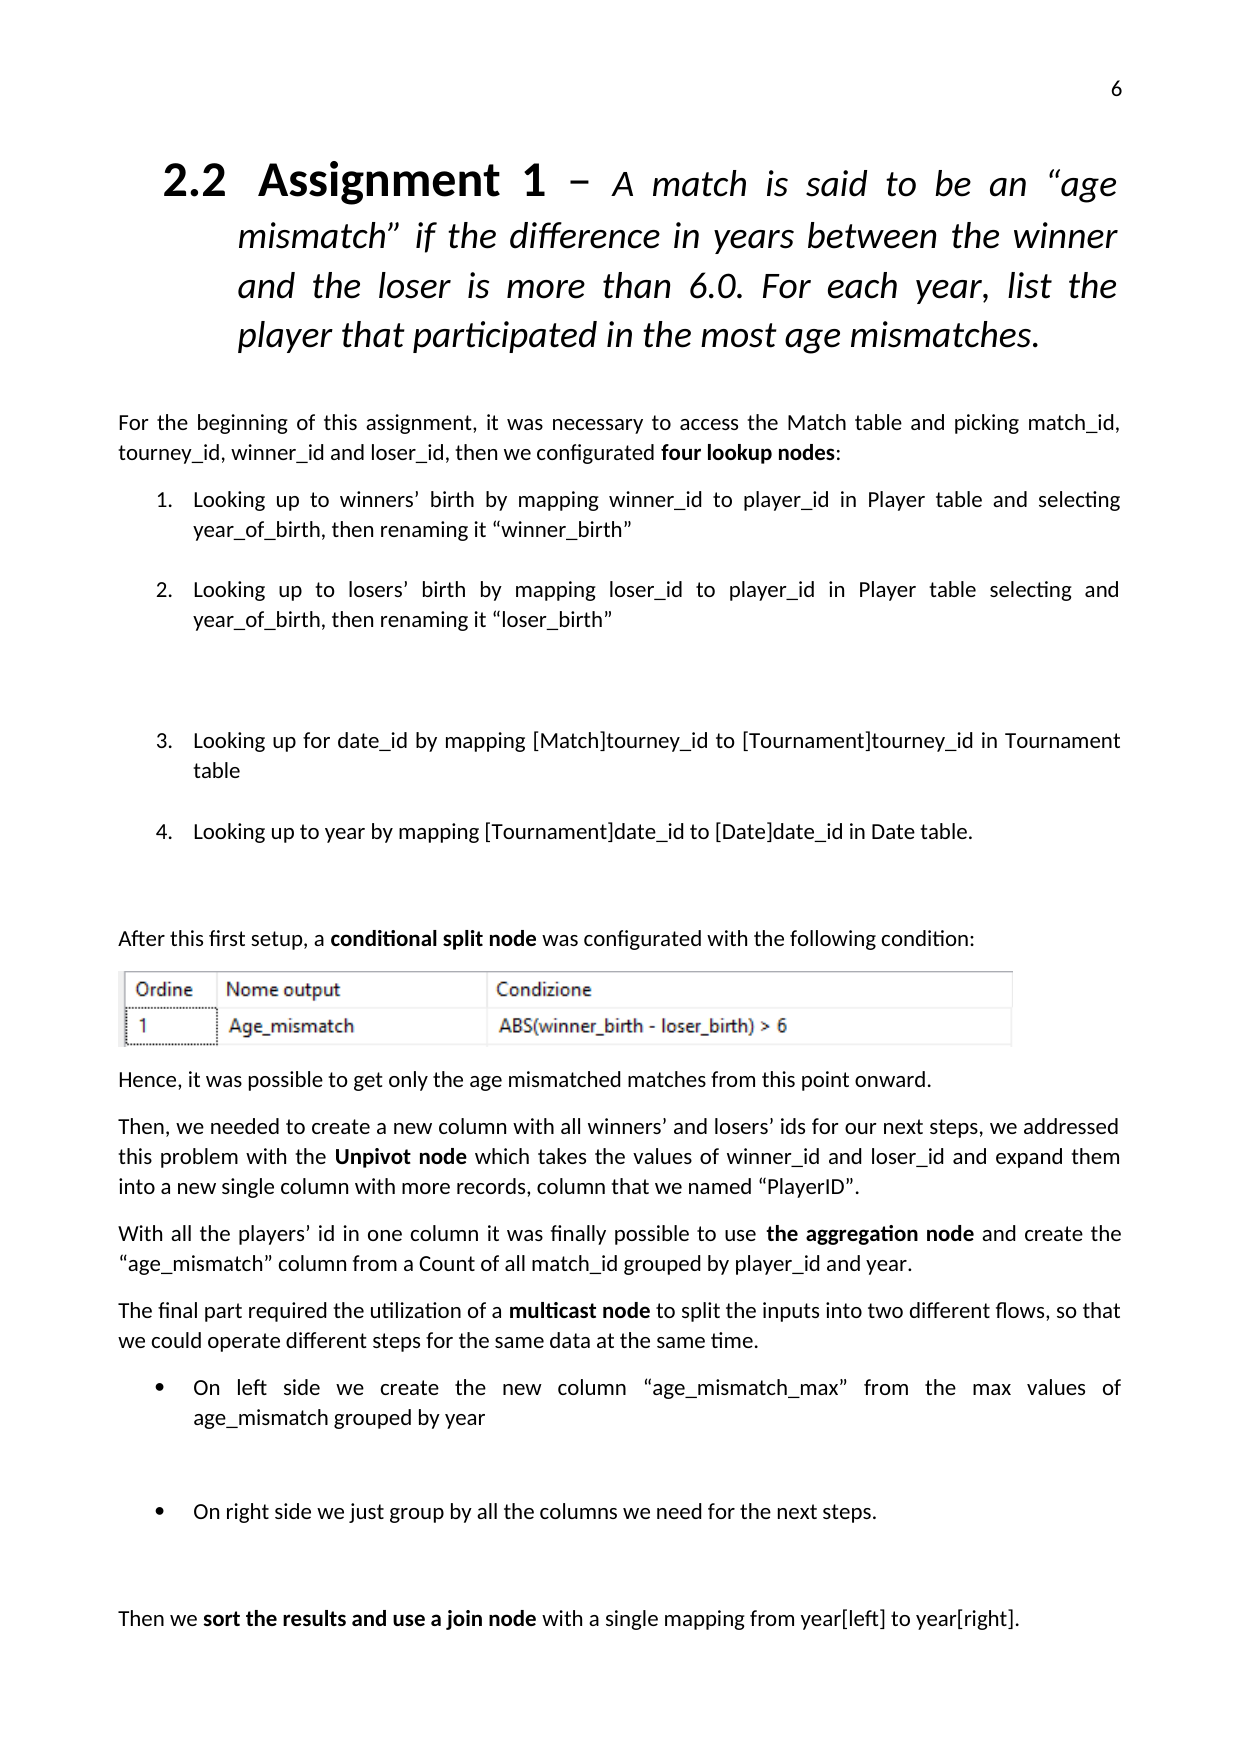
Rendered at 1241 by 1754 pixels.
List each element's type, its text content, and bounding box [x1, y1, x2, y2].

text Then we sort the results and use a join node with a single mapping from year[left] to year[right]. [118, 1604, 1122, 1633]
text For the beginning of this assignment, it was necessary to access the Match table and picking match_id, tourney_id, winner_id and loser_id, then we configurated four lookup nodes: [118, 408, 1122, 466]
text Hence, it was possible to get only the age mismatched matches from this point onward. [118, 1065, 1122, 1093]
text After this first setup, a conditional split node was configurated with the following condition: [118, 924, 1122, 952]
list Looking up to winners’ birth by mapping winner_id to player_id in Player table and selecting year_of_birth, then renaming it “winner_birth” [156, 485, 1122, 543]
list On right side we just group by all the columns we need for the next steps. [156, 1497, 1122, 1525]
list Looking up for date_id by mapping [Match]tourney_id to [Tournament]tourney_id in Tournament table [156, 726, 1122, 784]
picture [118, 971, 1013, 1047]
subtitle Assignment 1 – A match is said to be an “age mismatch” if the difference in years between the winner and the loser is more than 6.0. For each year, list the player that participated in the most age mismatches. [162, 148, 1122, 357]
list Looking up to year by mapping [Tournament]date_id to [Date]date_id in Date table. [156, 817, 1122, 845]
text Then, we needed to create a new column with all winners’ and losers’ ids for our next steps, we addressed this problem with the Unpivot node which takes the values of winner_id and loser_id and expand them into a new single column with more records, column that we named “PlayerID”. [118, 1112, 1122, 1200]
list On left side we create the new column “age_mismatch_max” from the max values of age_mismatch grouped by year [156, 1373, 1122, 1432]
text The final part required the utilization of a multicast node to split the inputs into two different flows, so that we could operate different steps for the same data at the same time. [118, 1296, 1122, 1354]
list Looking up to losers’ birth by mapping loser_id to player_id in Player table selecting and year_of_birth, then renaming it “loser_birth” [156, 575, 1122, 633]
text With all the players’ id in one column it was finally possible to use the aggregation node and create the “age_mismatch” column from a Count of all match_id grouped by player_id and year. [118, 1219, 1122, 1277]
